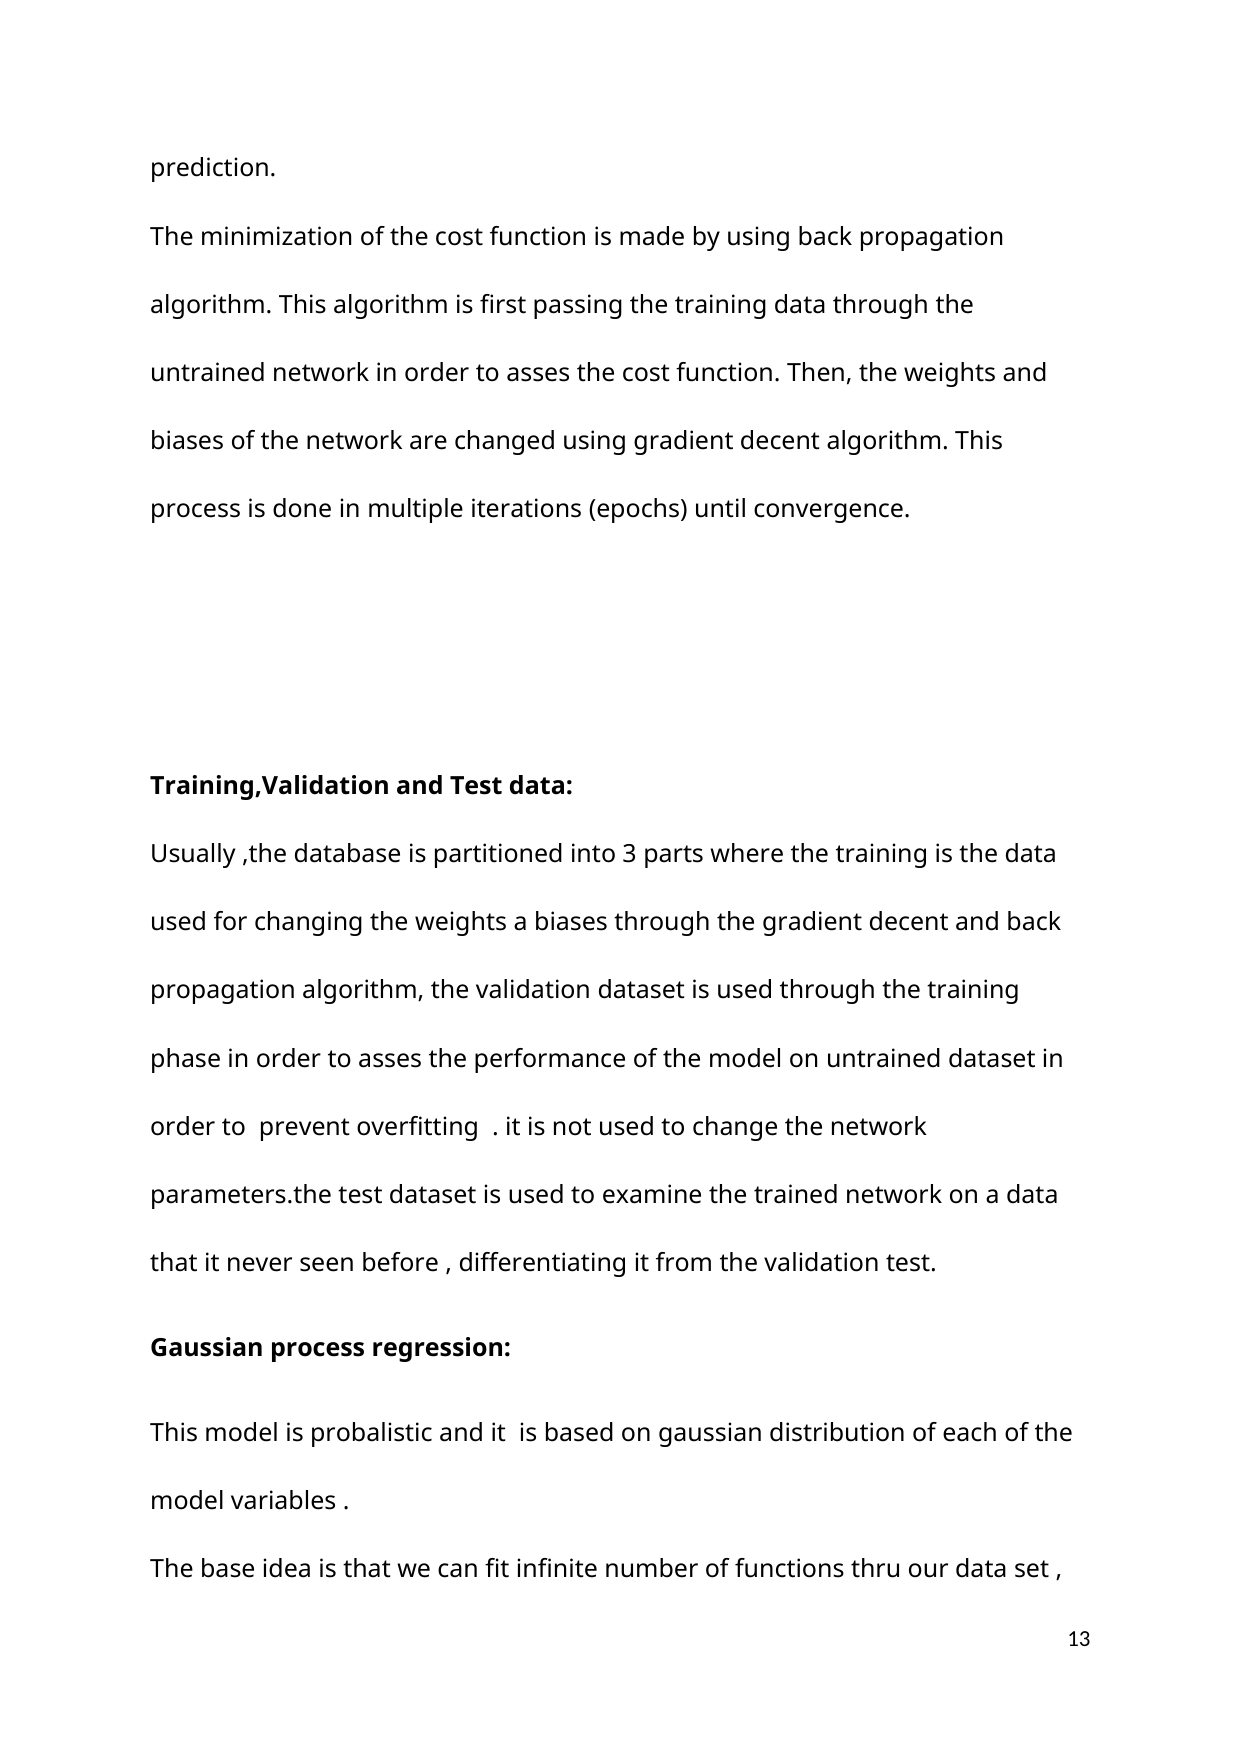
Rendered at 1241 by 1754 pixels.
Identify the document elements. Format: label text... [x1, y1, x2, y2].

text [150, 1414, 1090, 1584]
text Training,Validation and Test data: Usually ,the database is partitioned into 3 parts where the training is the data used for changing the weights a biases through the gradient decent and back propagation algorithm, the validation dataset is used through the training phase in order to asses the performance of the model on untrained dataset in order to prevent overfitting . it is not used to change the network parameters.the test dataset is used to examine the trained network on a data that it never seen before , differentiating it from the validation test. [150, 699, 1090, 1279]
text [150, 150, 1090, 655]
text Gaussian process regression: [150, 1329, 1090, 1363]
